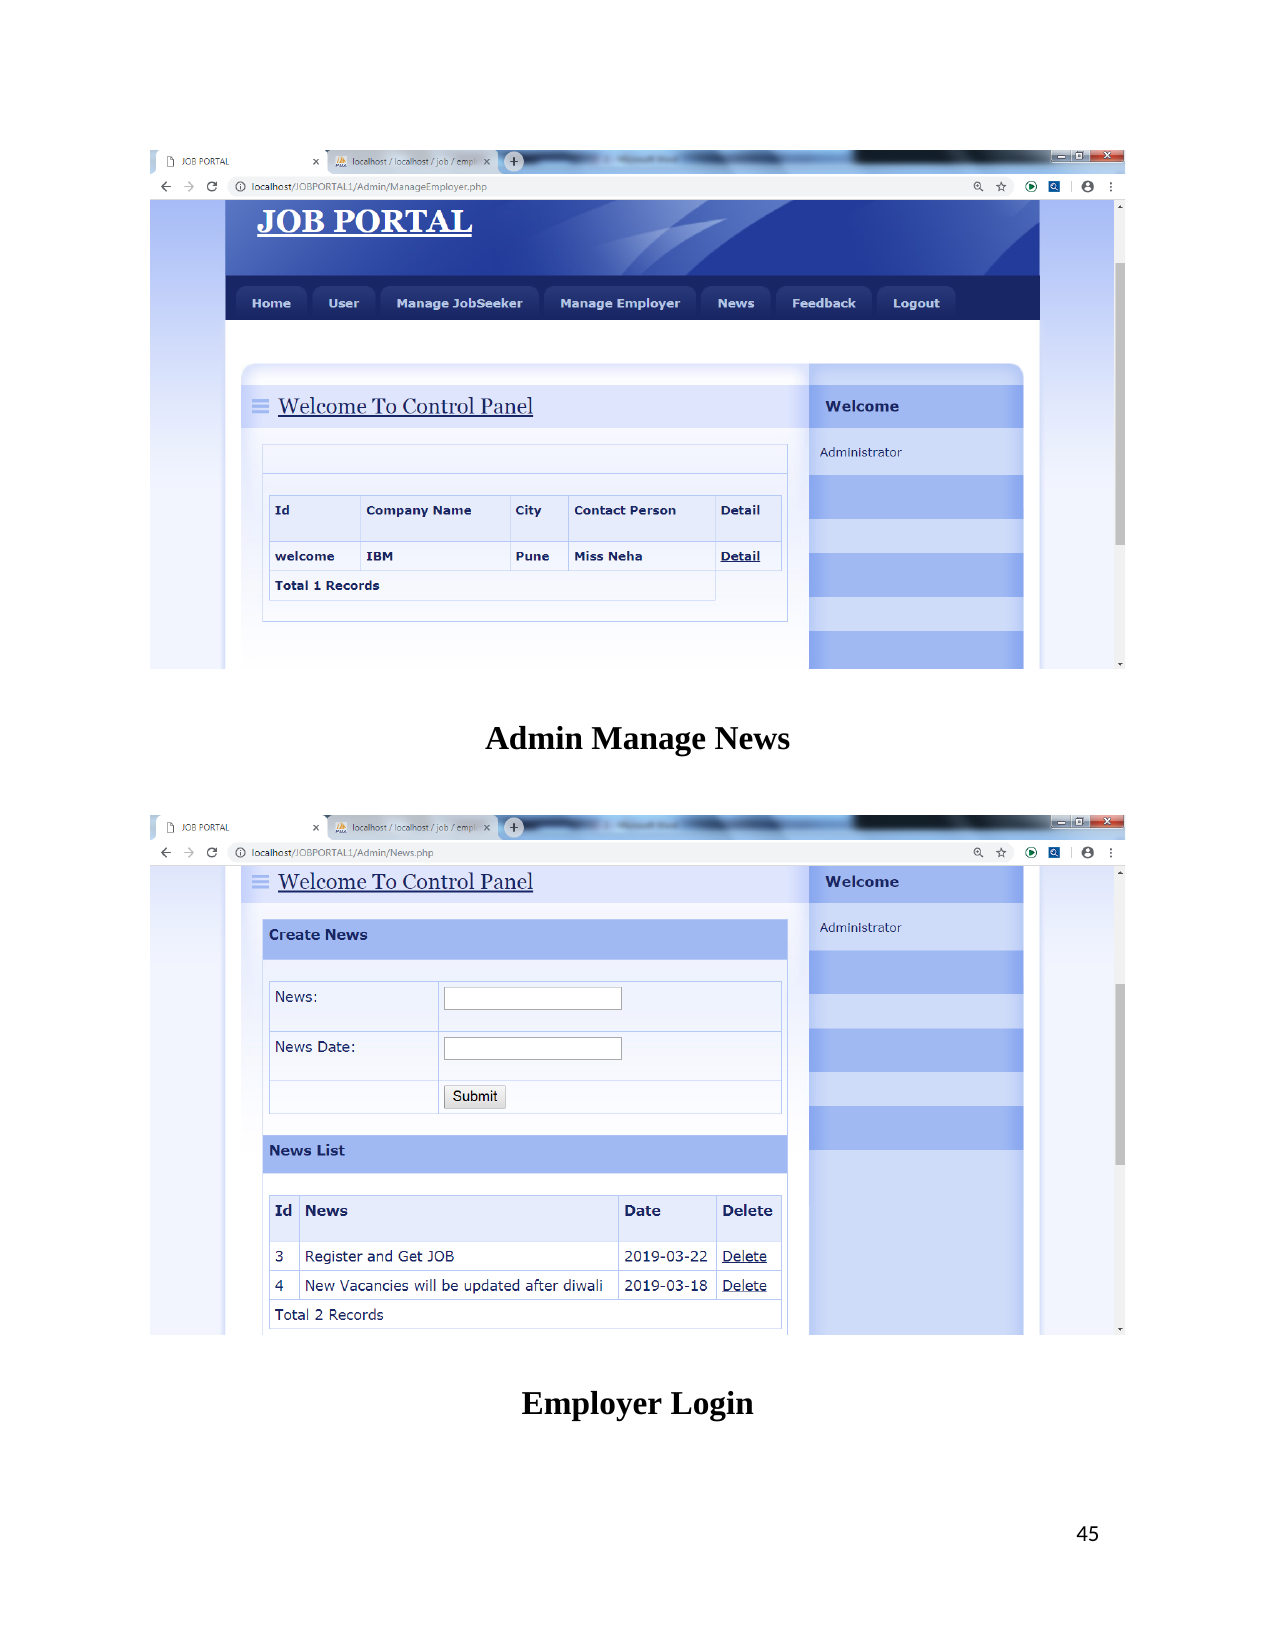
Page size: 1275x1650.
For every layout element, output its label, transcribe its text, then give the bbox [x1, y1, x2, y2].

text Admin Manage News [150, 718, 1125, 756]
picture [150, 150, 1125, 669]
text Employer Login [150, 1383, 1125, 1422]
picture [150, 815, 1125, 1335]
